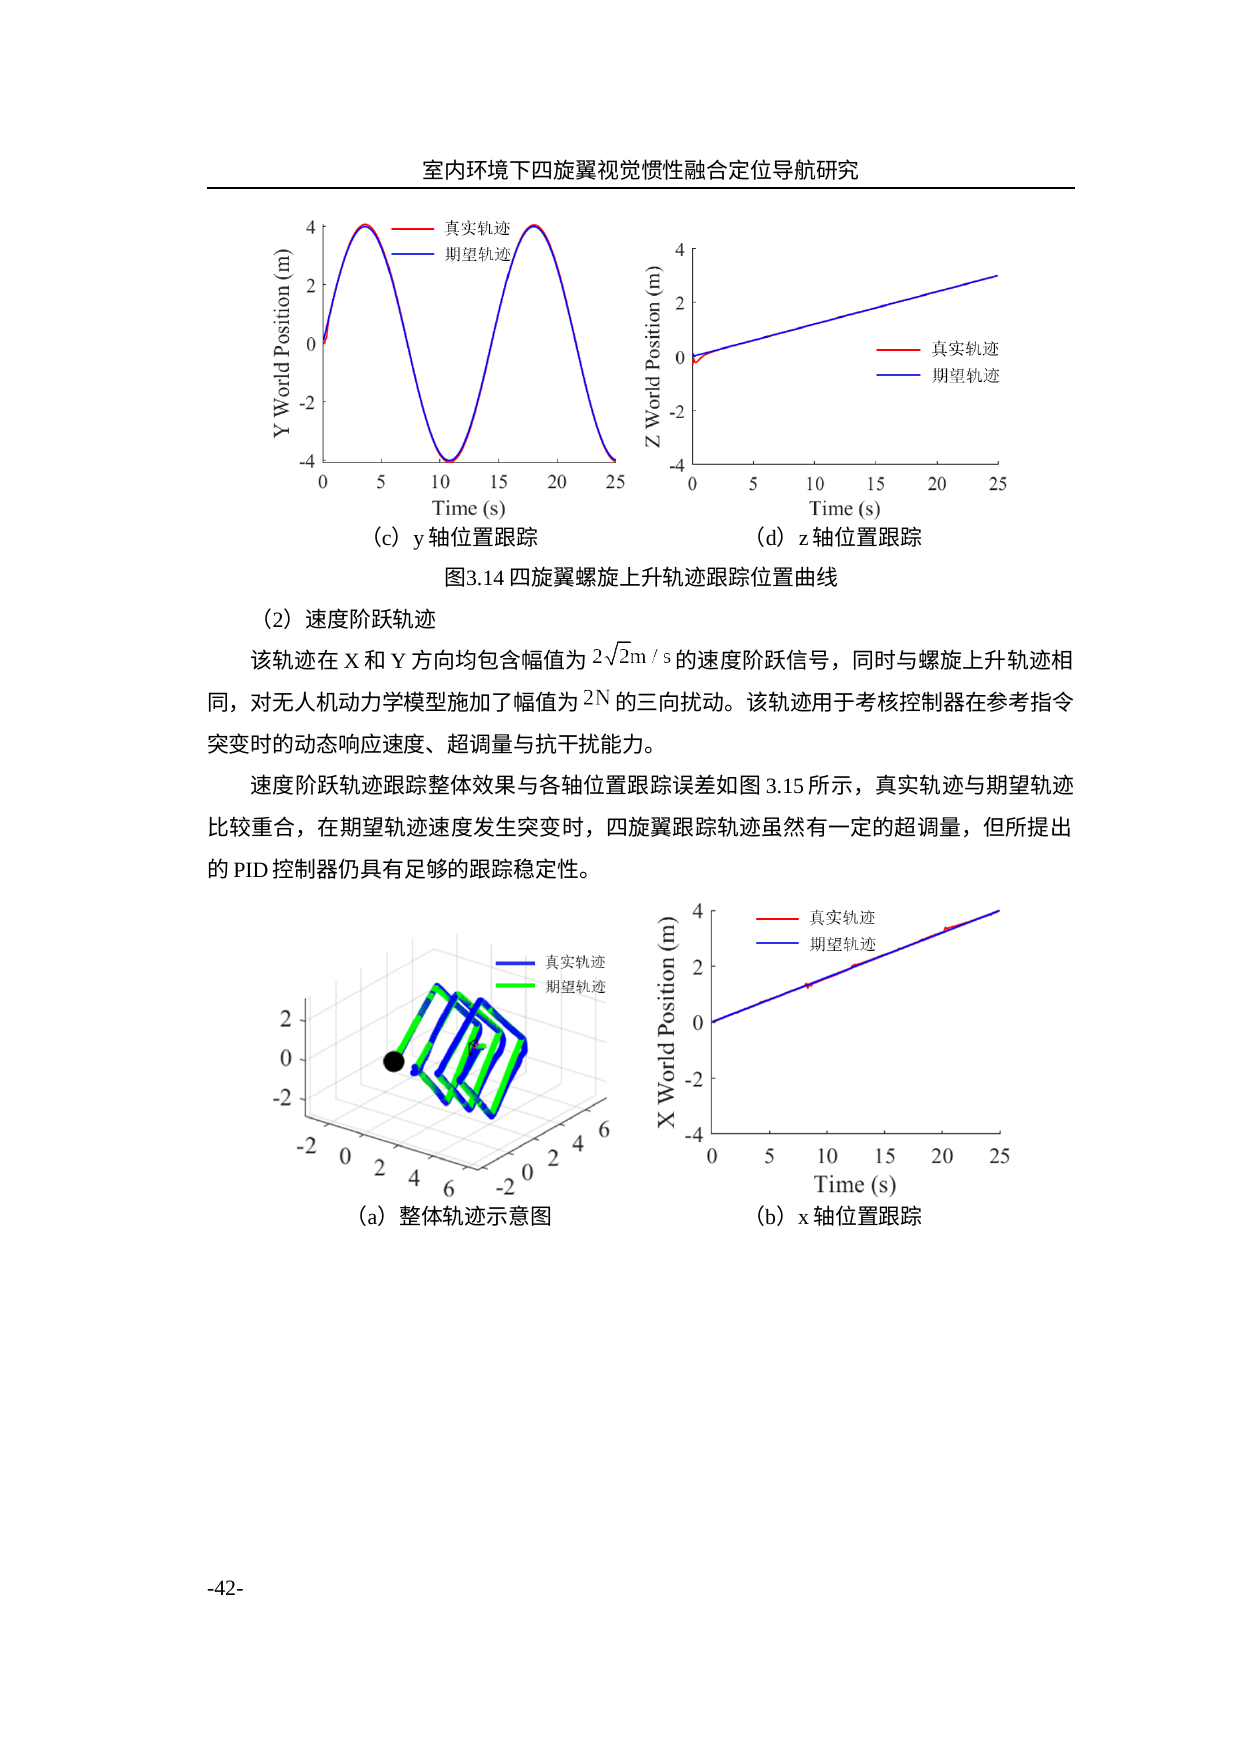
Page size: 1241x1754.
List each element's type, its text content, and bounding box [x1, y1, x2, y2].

table_header [641, 885, 1025, 1199]
table_cell [257, 195, 641, 520]
table_header [257, 885, 641, 1199]
text 该轨迹在X和Y方向均包含幅值为的速度阶跃信号，同时与螺旋上升轨迹相同，对无人机动力学模型施加了幅值为的三向扰动。该轨迹用于考核控制器在参考指令突变时的动态响应速度、超调量与抗干扰能力。 [207, 635, 1075, 760]
picture [271, 932, 626, 1199]
picture [655, 901, 1010, 1199]
table_cell （d）z轴位置跟踪 [641, 520, 1025, 552]
table_cell （b）x轴位置跟踪 [641, 1199, 1025, 1231]
table_cell （c）y轴位置跟踪 [257, 520, 641, 552]
picture [643, 241, 1022, 521]
table_cell （a）整体轨迹示意图 [257, 1199, 641, 1231]
text （2）速度阶跃轨迹 [207, 594, 1075, 635]
table_cell [641, 195, 1025, 520]
picture [271, 211, 626, 521]
